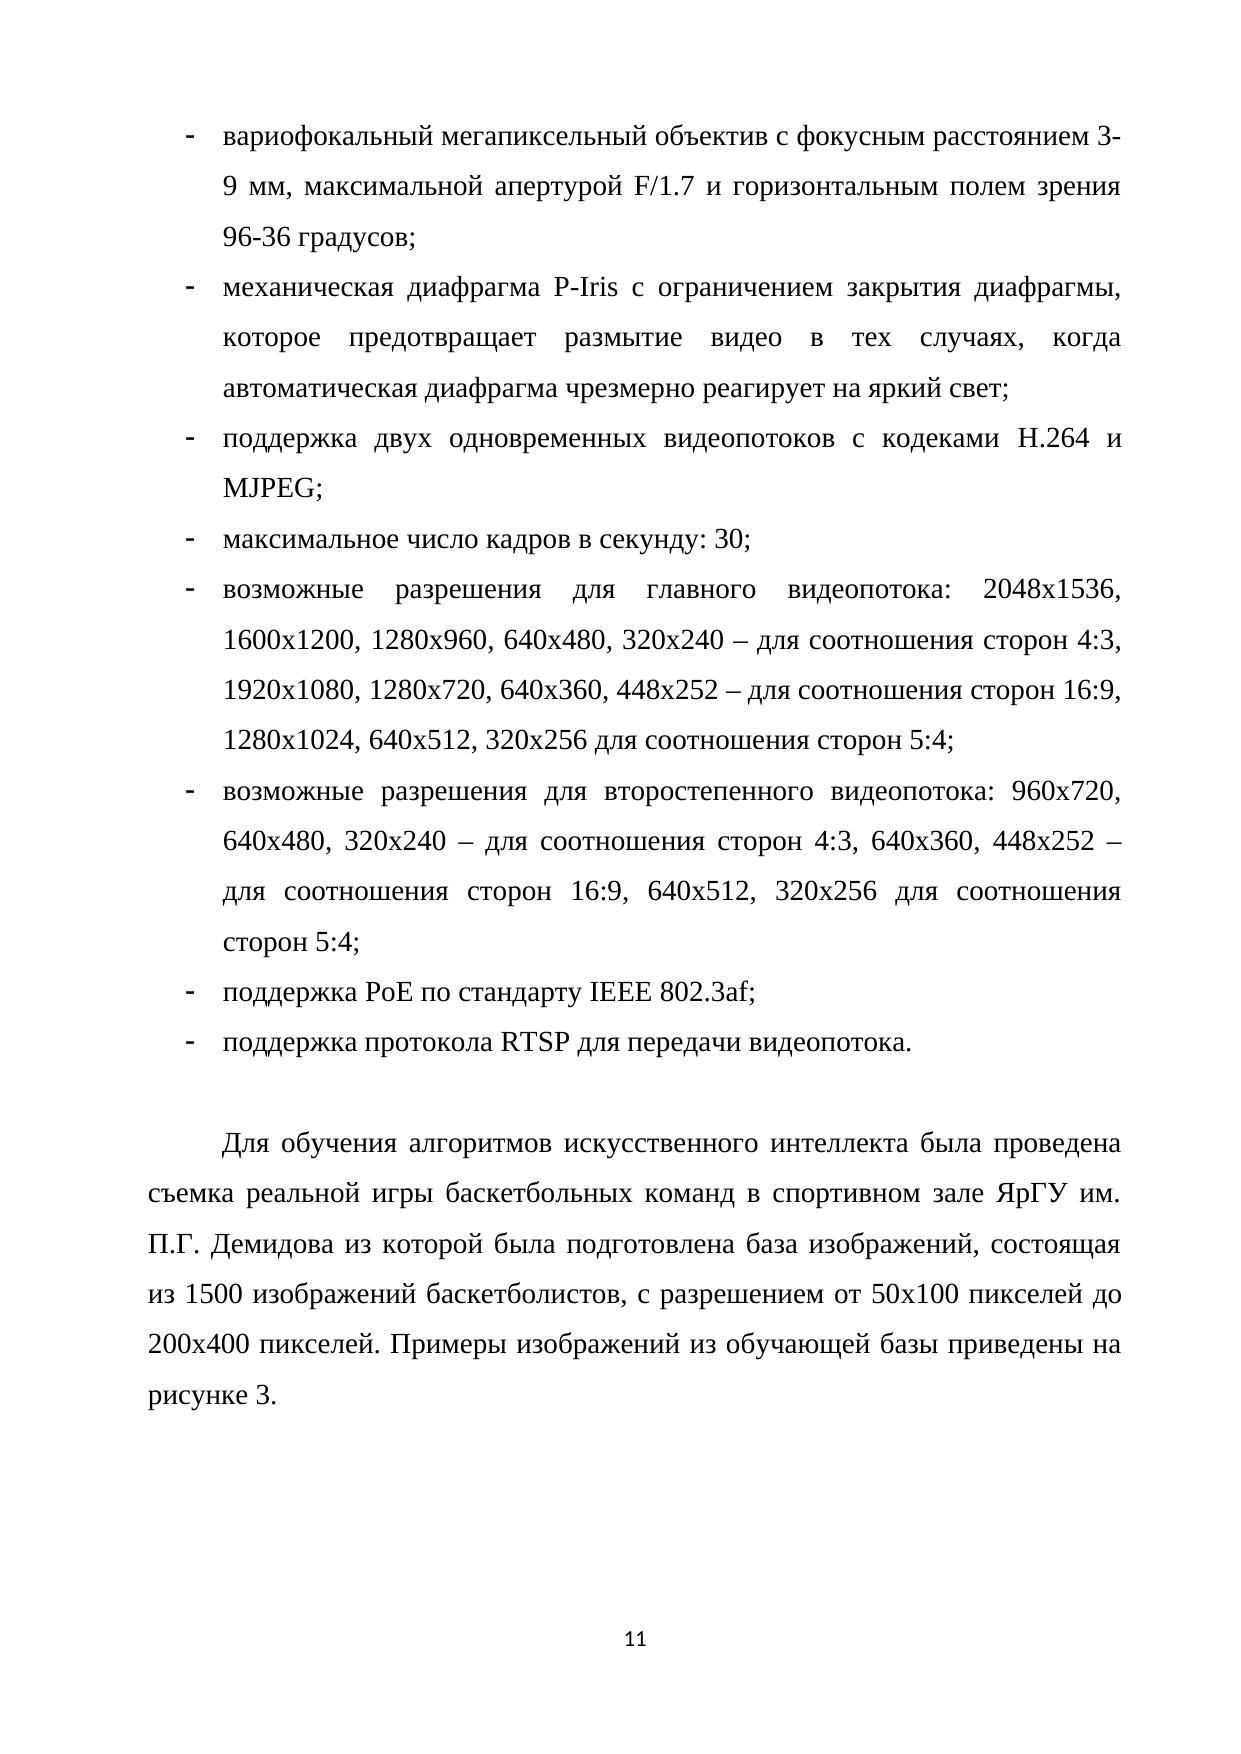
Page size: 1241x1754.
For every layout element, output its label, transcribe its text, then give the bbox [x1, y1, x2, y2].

list максимальное число кадров в секунду: 30; [185, 521, 1122, 554]
list вариофокальный мегапиксельный объектив с фокусным расстоянием 3-9 мм, максимальной апертурой F/1.7 и горизонтальным полем зрения 96-36 градусов; [185, 118, 1122, 252]
text Для обучения алгоритмов искусственного интеллекта была проведена съемка реальной игры баскетбольных команд в спортивном зале ЯрГУ им. П.Г. Демидова из которой была подготовлена база изображений, состоящая из 1500 изображений баскетболистов, с разрешением от 50x100 пикселей до 200x400 пикселей. Примеры изображений из обучающей базы приведены на рисунке 3. [148, 1125, 1122, 1410]
list возможные разрешения для второстепенного видеопотока: 960x720, 640x480, 320x240 – для соотношения сторон 4:3, 640x360, 448x252 – для соотношения сторон 16:9, 640x512, 320x256 для соотношения сторон 5:4; [185, 773, 1122, 957]
list механическая диафрагма P-Iris с ограничением закрытия диафрагмы, которое предотвращает размытие видео в тех случаях, когда автоматическая диафрагма чрезмерно реагирует на яркий свет; [185, 269, 1122, 403]
list возможные разрешения для главного видеопотока: 2048x1536, 1600x1200, 1280x960, 640x480, 320x240 – для соотношения сторон 4:3, 1920x1080, 1280x720, 640x360, 448x252 – для соотношения сторон 16:9, 1280x1024, 640x512, 320x256 для соотношения сторон 5:4; [185, 571, 1122, 756]
list поддержка протокола RTSP для передачи видеопотока. [185, 1024, 1122, 1058]
list поддержка PoE по стандарту IEEE 802.3af; [185, 974, 1122, 1008]
list поддержка двух одновременных видеопотоков с кодеками H.264 и MJPEG; [185, 420, 1122, 504]
